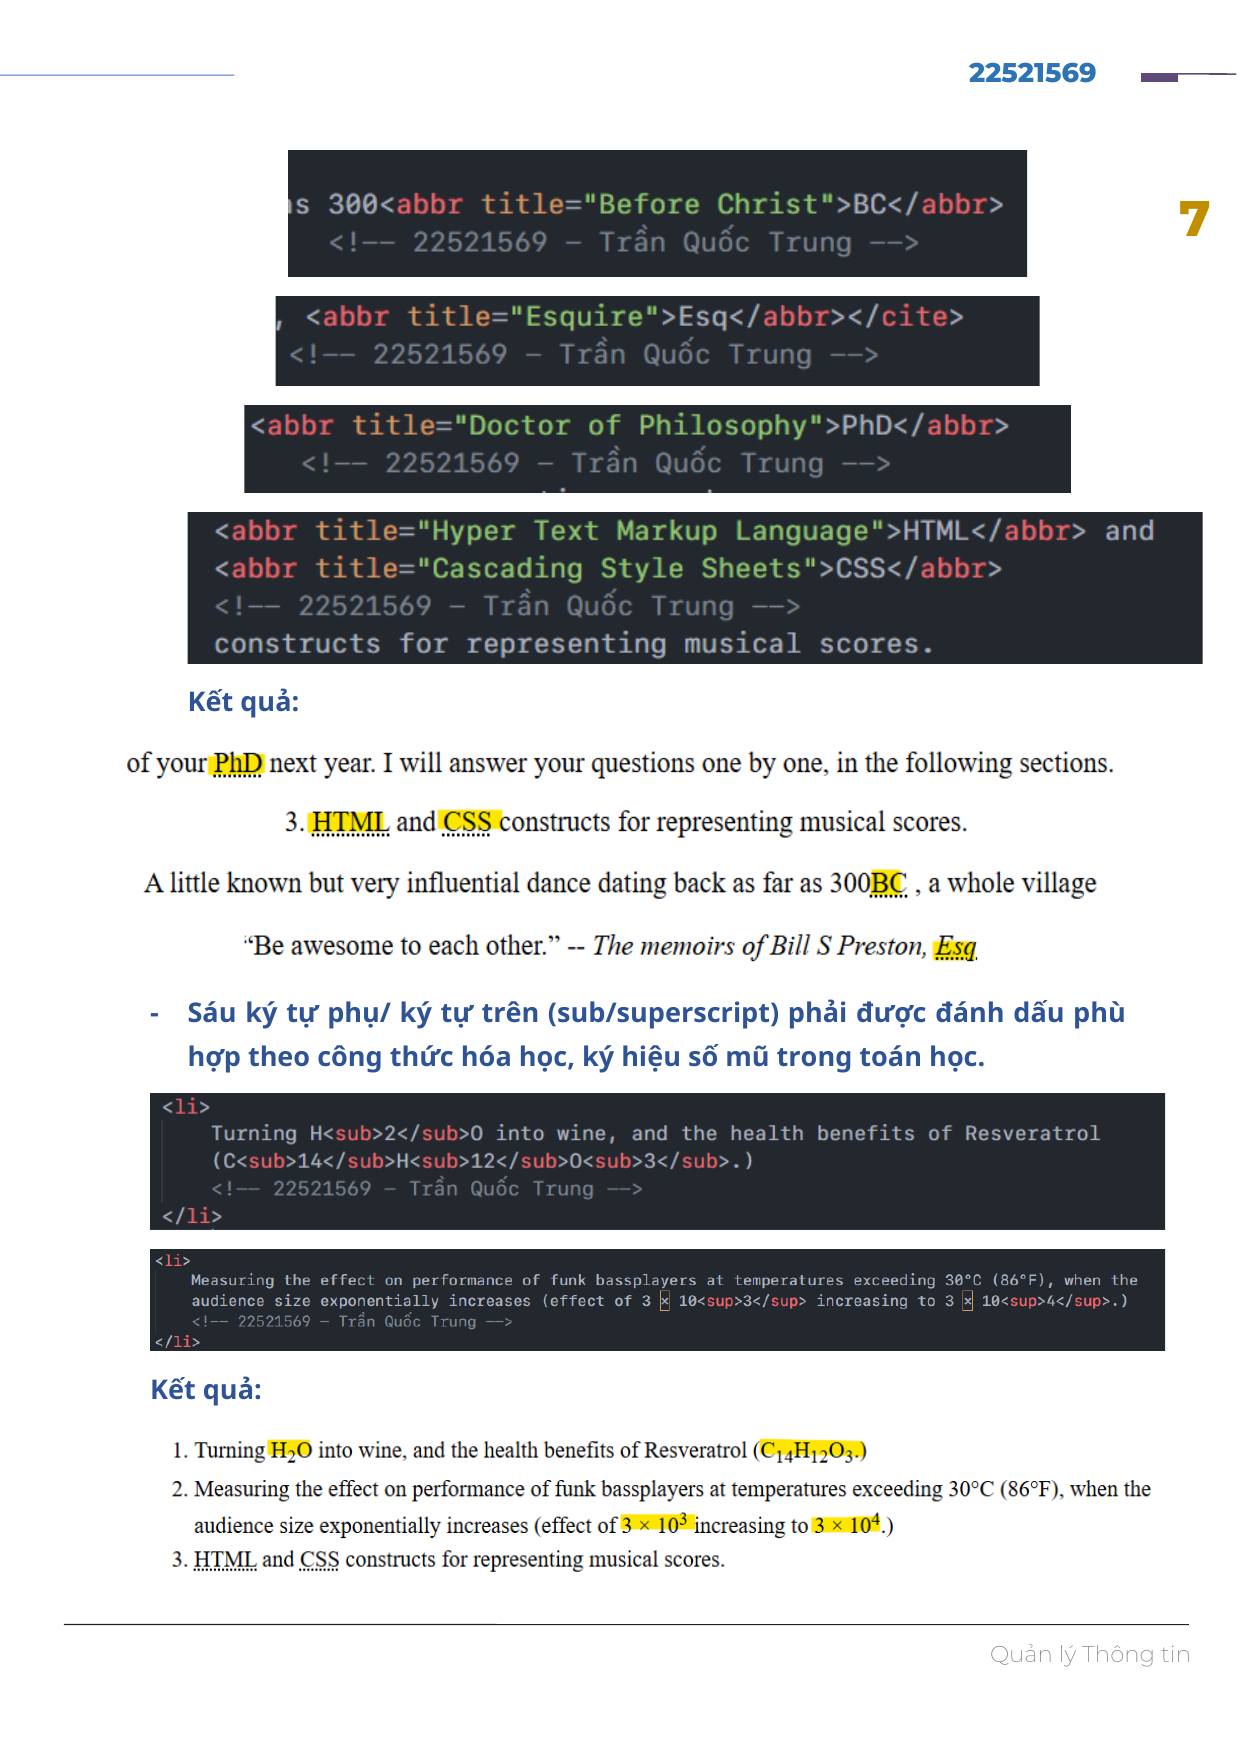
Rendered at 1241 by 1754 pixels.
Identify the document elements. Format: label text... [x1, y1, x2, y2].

picture [150, 1427, 1166, 1585]
picture [244, 405, 1071, 493]
picture [150, 1249, 1166, 1351]
picture [137, 861, 1104, 908]
picture [244, 914, 996, 974]
picture [150, 1093, 1166, 1230]
text Kết quả: [150, 1371, 1128, 1407]
picture [116, 739, 1124, 785]
text Kết quả: [112, 683, 1128, 720]
picture [268, 804, 972, 839]
picture [288, 150, 1028, 277]
picture [187, 512, 1203, 664]
picture [275, 296, 1040, 386]
list Sáu ký tự phụ/ ký tự trên (sub/superscript) phải được đánh dấu phù hợp theo công thức hóa học, ký hiệu số mũ trong toán học. [150, 993, 1128, 1074]
